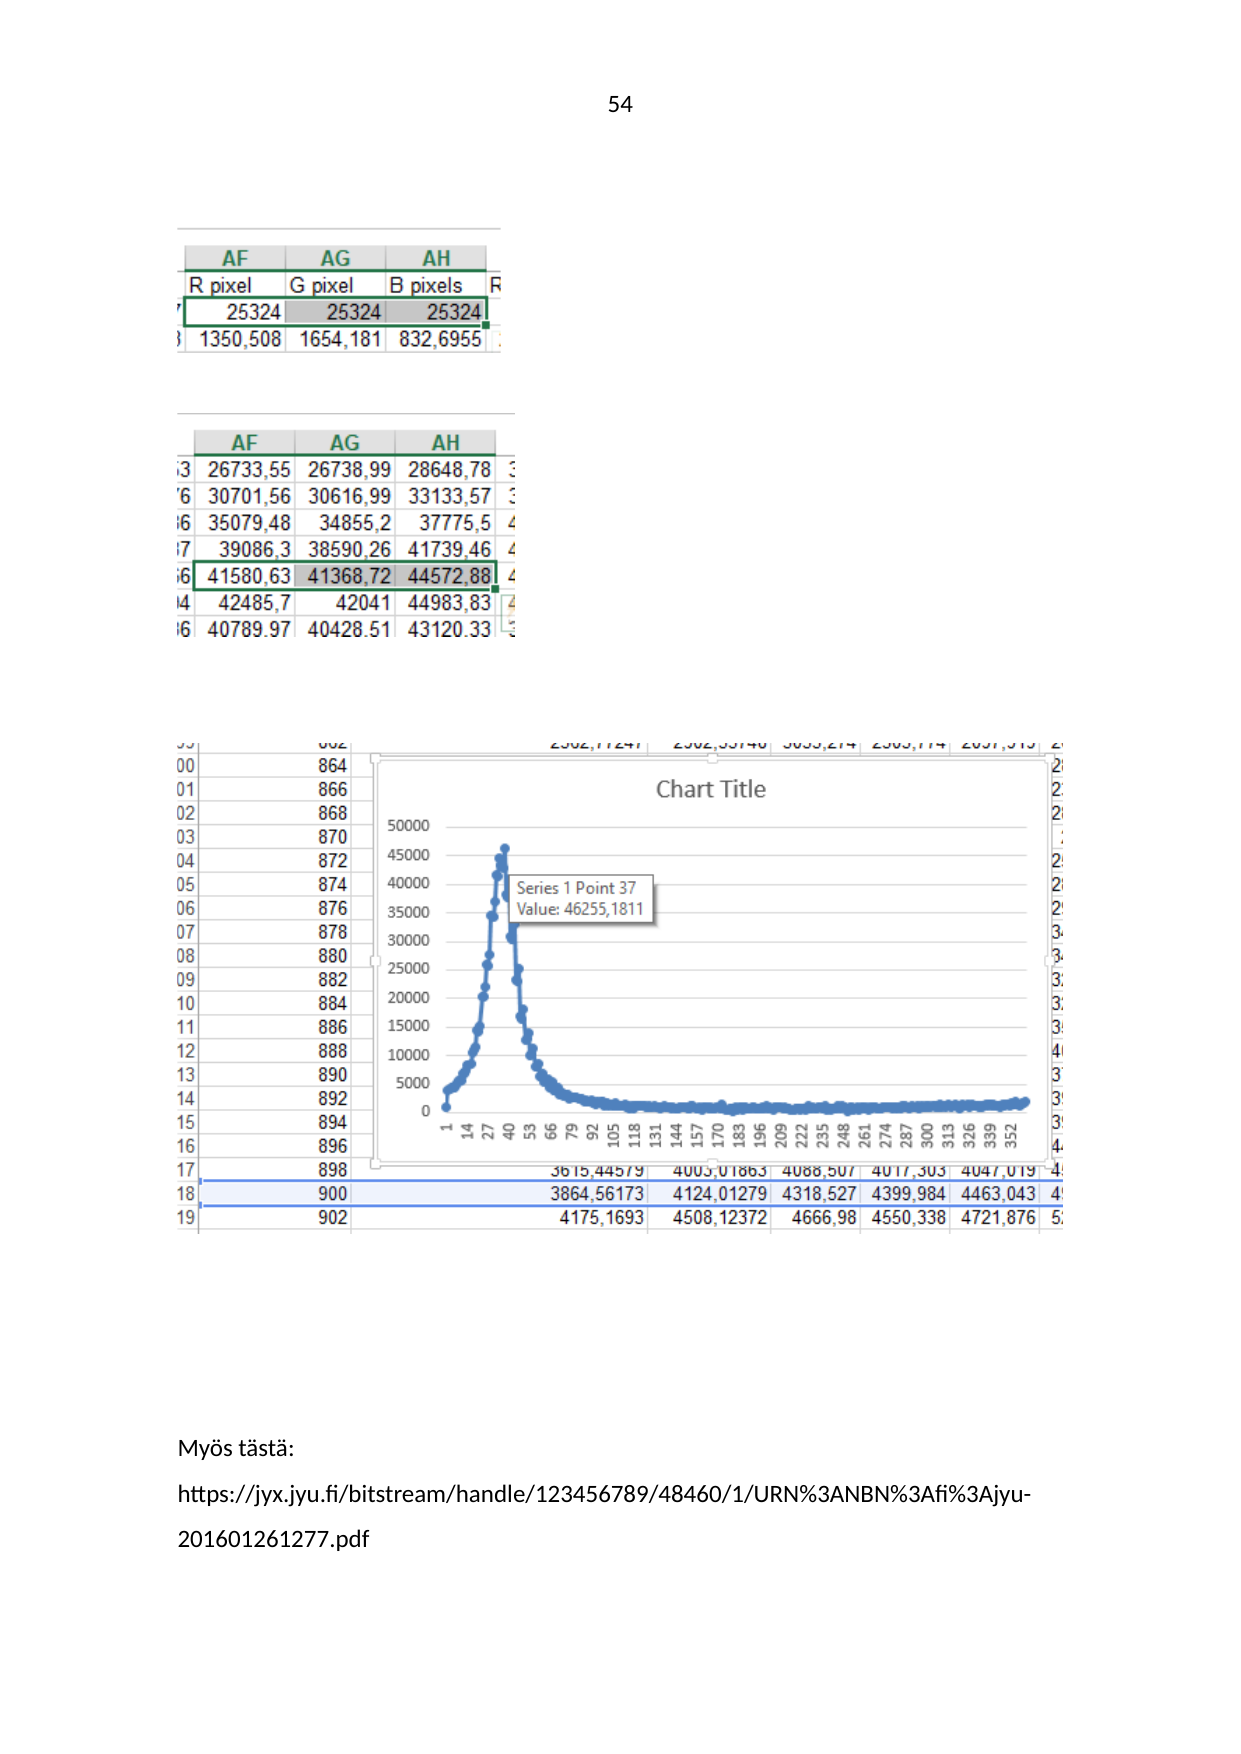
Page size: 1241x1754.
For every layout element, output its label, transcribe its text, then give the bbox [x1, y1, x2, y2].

text https://jyx.jyu.fi/bitstream/handle/123456789/48460/1/URN%3ANBN%3Afi%3Ajyu-201601261277.pdf [177, 1478, 1063, 1554]
text Myös tästä: [177, 1432, 1063, 1463]
picture [177, 413, 515, 637]
picture [177, 222, 501, 353]
picture [177, 743, 1063, 1234]
